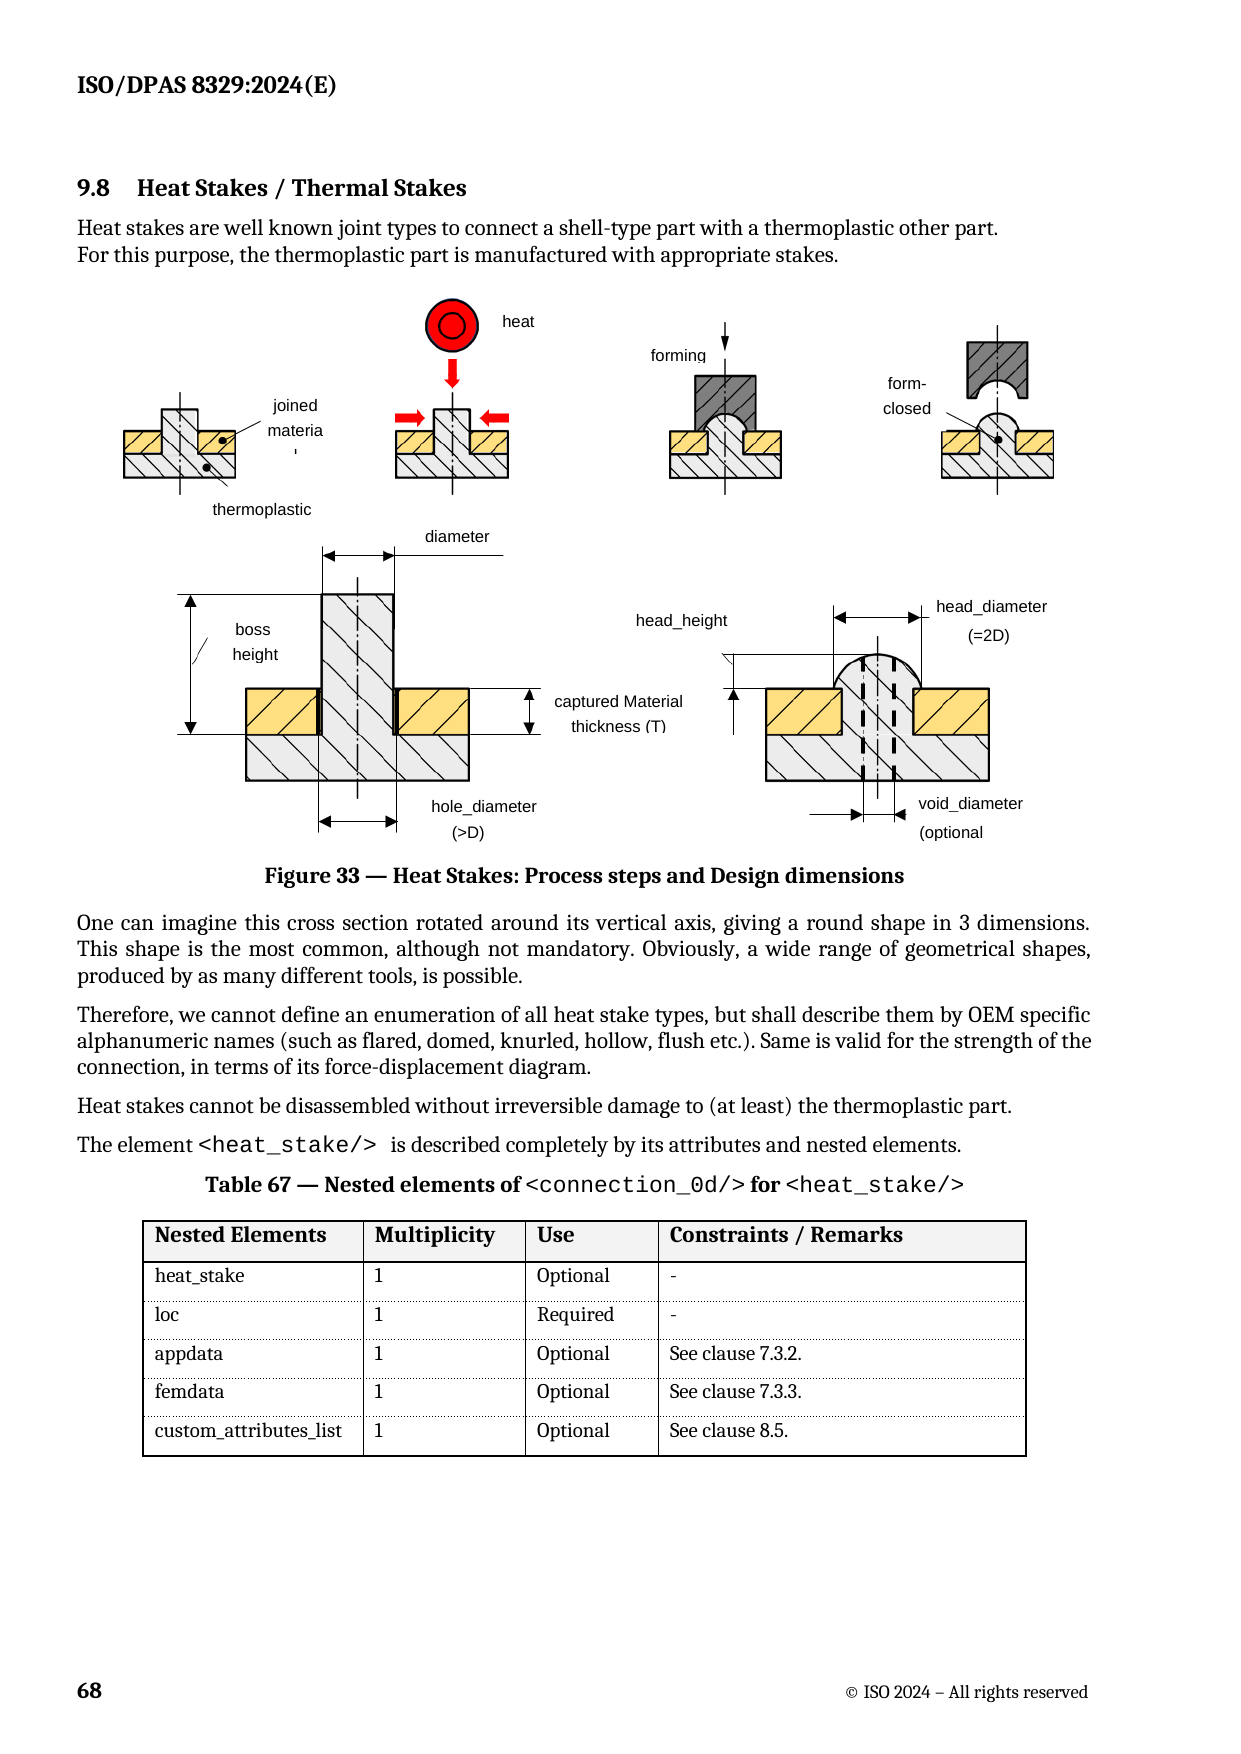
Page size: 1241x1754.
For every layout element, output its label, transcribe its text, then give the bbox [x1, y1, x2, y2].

text Heat stakes are well known joint types to connect a shell-type part with a thermoplastic other part. [77, 215, 1092, 241]
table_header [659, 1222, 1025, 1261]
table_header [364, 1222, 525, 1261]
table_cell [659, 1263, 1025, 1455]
text The element <heat_stake/> is described completely by its attributes and nested elements. [77, 1132, 1092, 1159]
text Therefore, we cannot define an enumeration of all heat stake types, but shall describe them by OEM specific alphanumeric names (such as flared, domed, knurled, hollow, flush etc.). Same is valid for the strength of the connection, in terms of its force-displacement diagram. [77, 1001, 1092, 1080]
subtitle Heat Stakes / Thermal Stakes [77, 174, 1092, 203]
picture [123, 298, 1054, 845]
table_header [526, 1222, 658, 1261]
text For this purpose, the thermoplastic part is manufactured with appropriate stakes. [77, 241, 1092, 268]
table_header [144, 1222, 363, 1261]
text Heat stakes cannot be disassembled without irreversible damage to (at least) the thermoplastic part. [77, 1093, 1092, 1119]
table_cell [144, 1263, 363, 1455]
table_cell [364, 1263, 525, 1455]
text Table 67 — Nested elements of <connection_0d/> for <heat_stake/> [77, 1172, 1092, 1199]
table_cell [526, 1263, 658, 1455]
text One can imagine this cross section rotated around its vertical axis, giving a round shape in 3 dimensions. This shape is the most common, although not mandatory. Obviously, a wide range of geometrical shapes, produced by as many different tools, is possible. [77, 910, 1092, 989]
